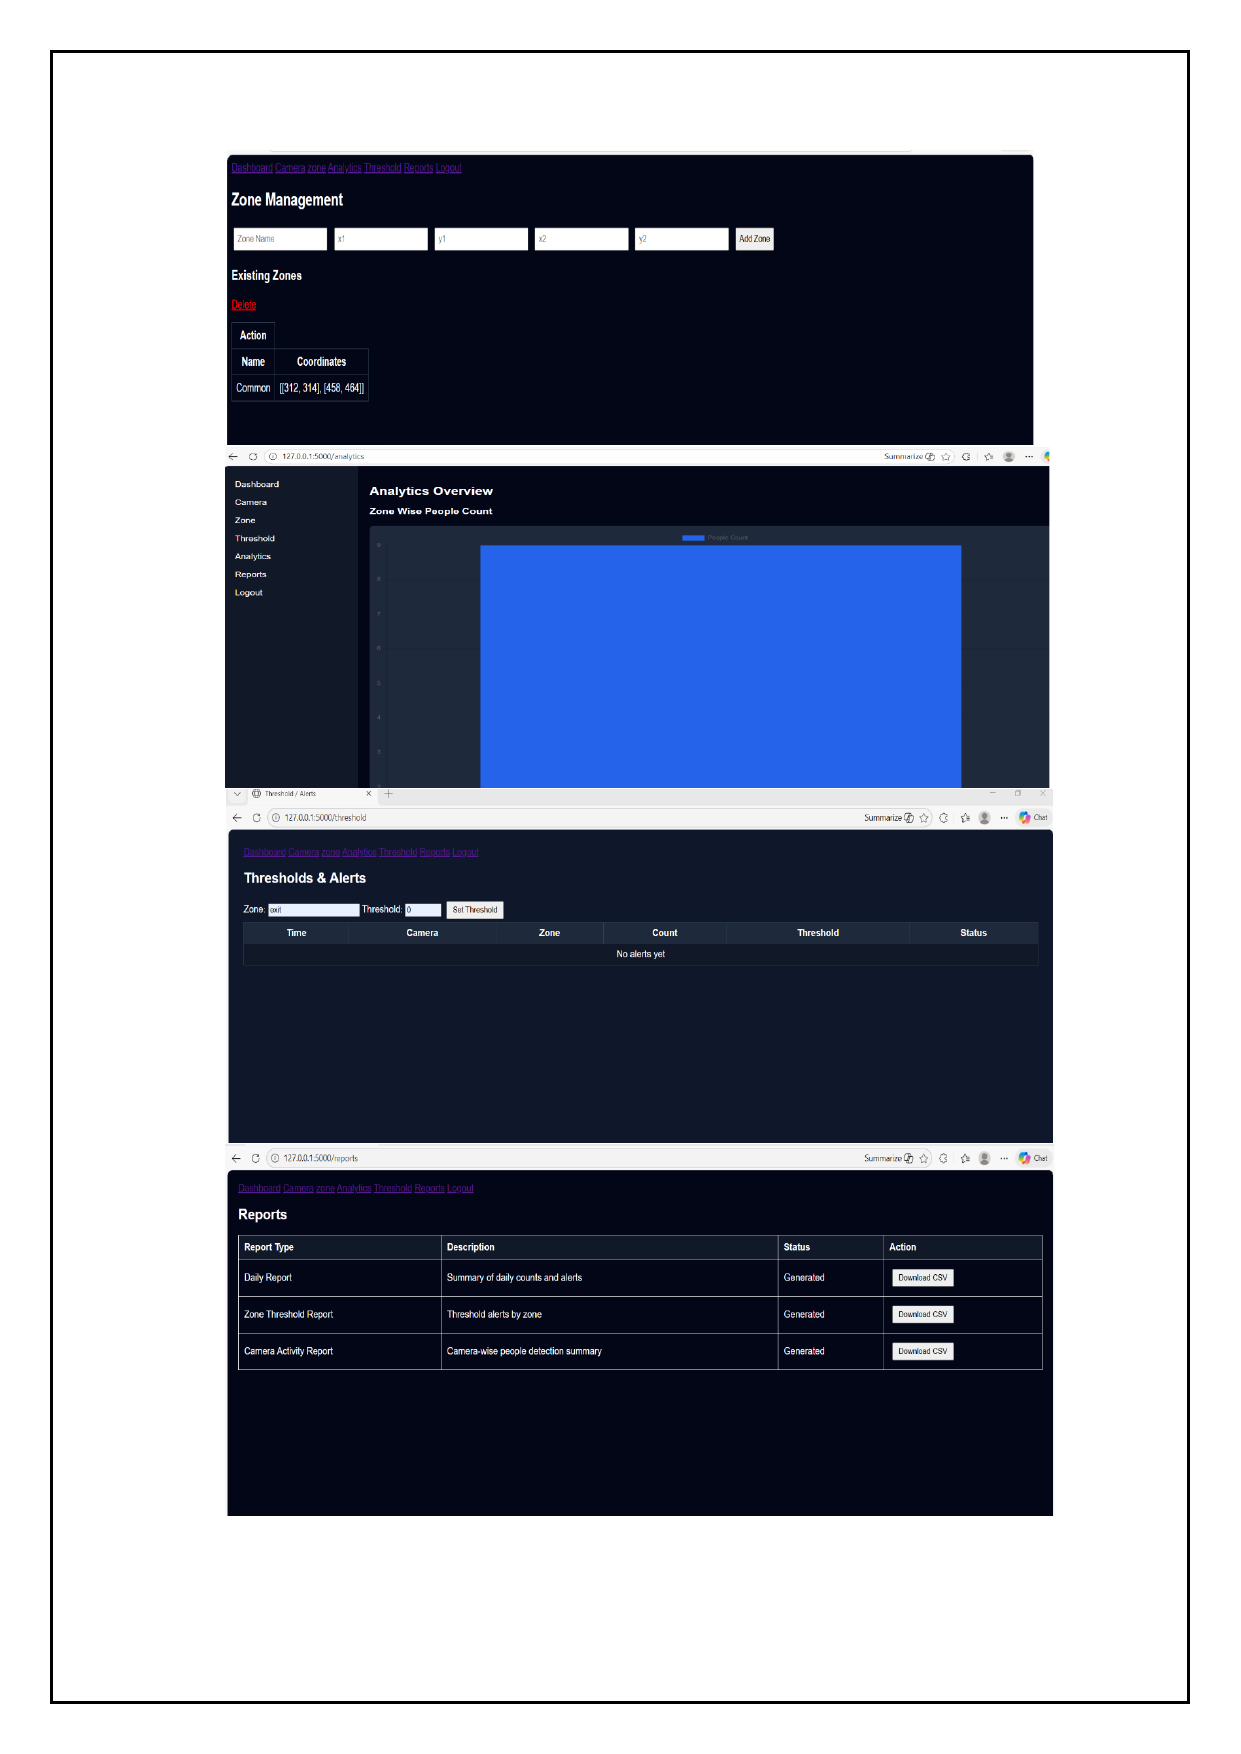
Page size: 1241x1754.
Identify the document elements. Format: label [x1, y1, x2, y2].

picture [227, 150, 1034, 445]
picture [225, 447, 1050, 788]
picture [226, 789, 1053, 1143]
picture [225, 1144, 1055, 1516]
